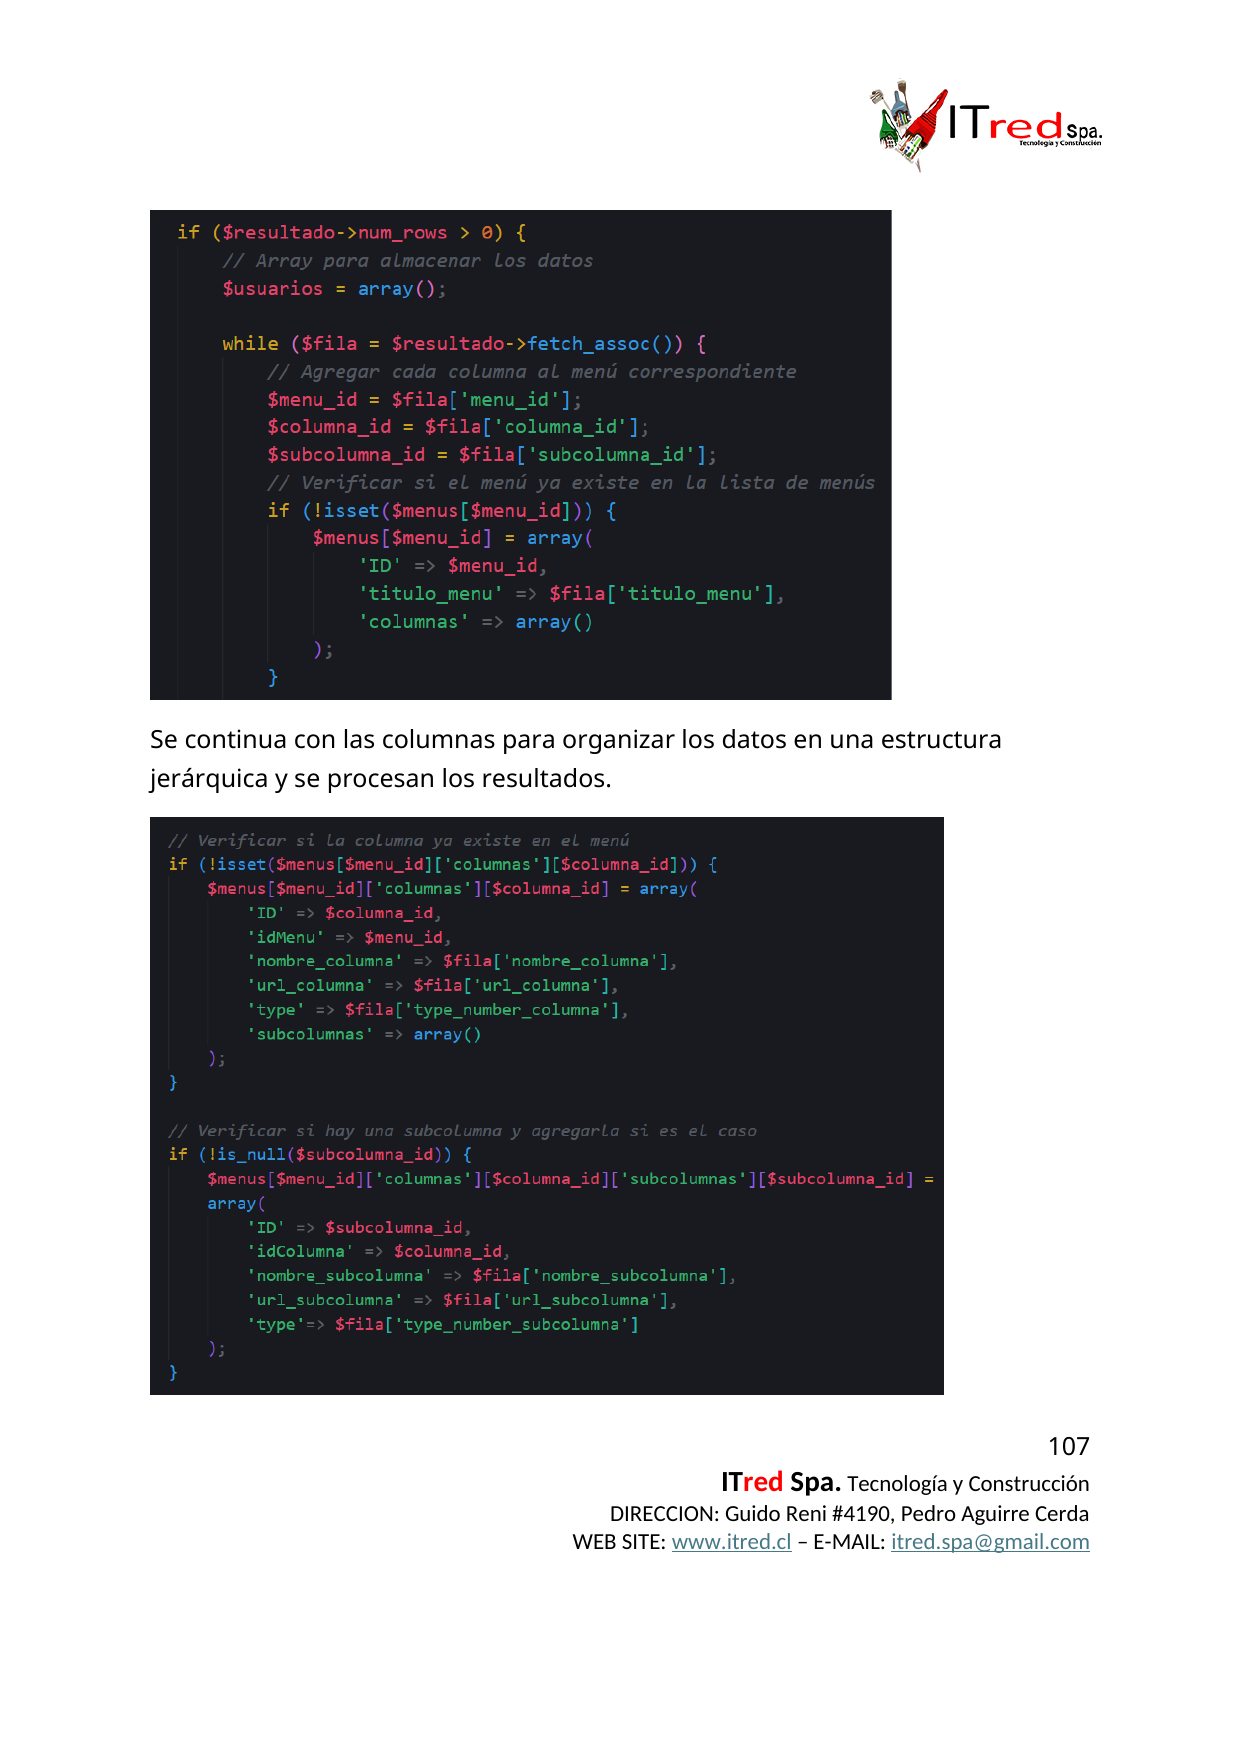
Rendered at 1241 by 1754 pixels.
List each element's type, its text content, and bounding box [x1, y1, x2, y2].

picture [868, 77, 1102, 174]
text Se continua con las columnas para organizar los datos en una estructura jerárquica y se procesan los resultados. [150, 722, 1090, 795]
picture [150, 817, 944, 1395]
picture [150, 210, 892, 700]
